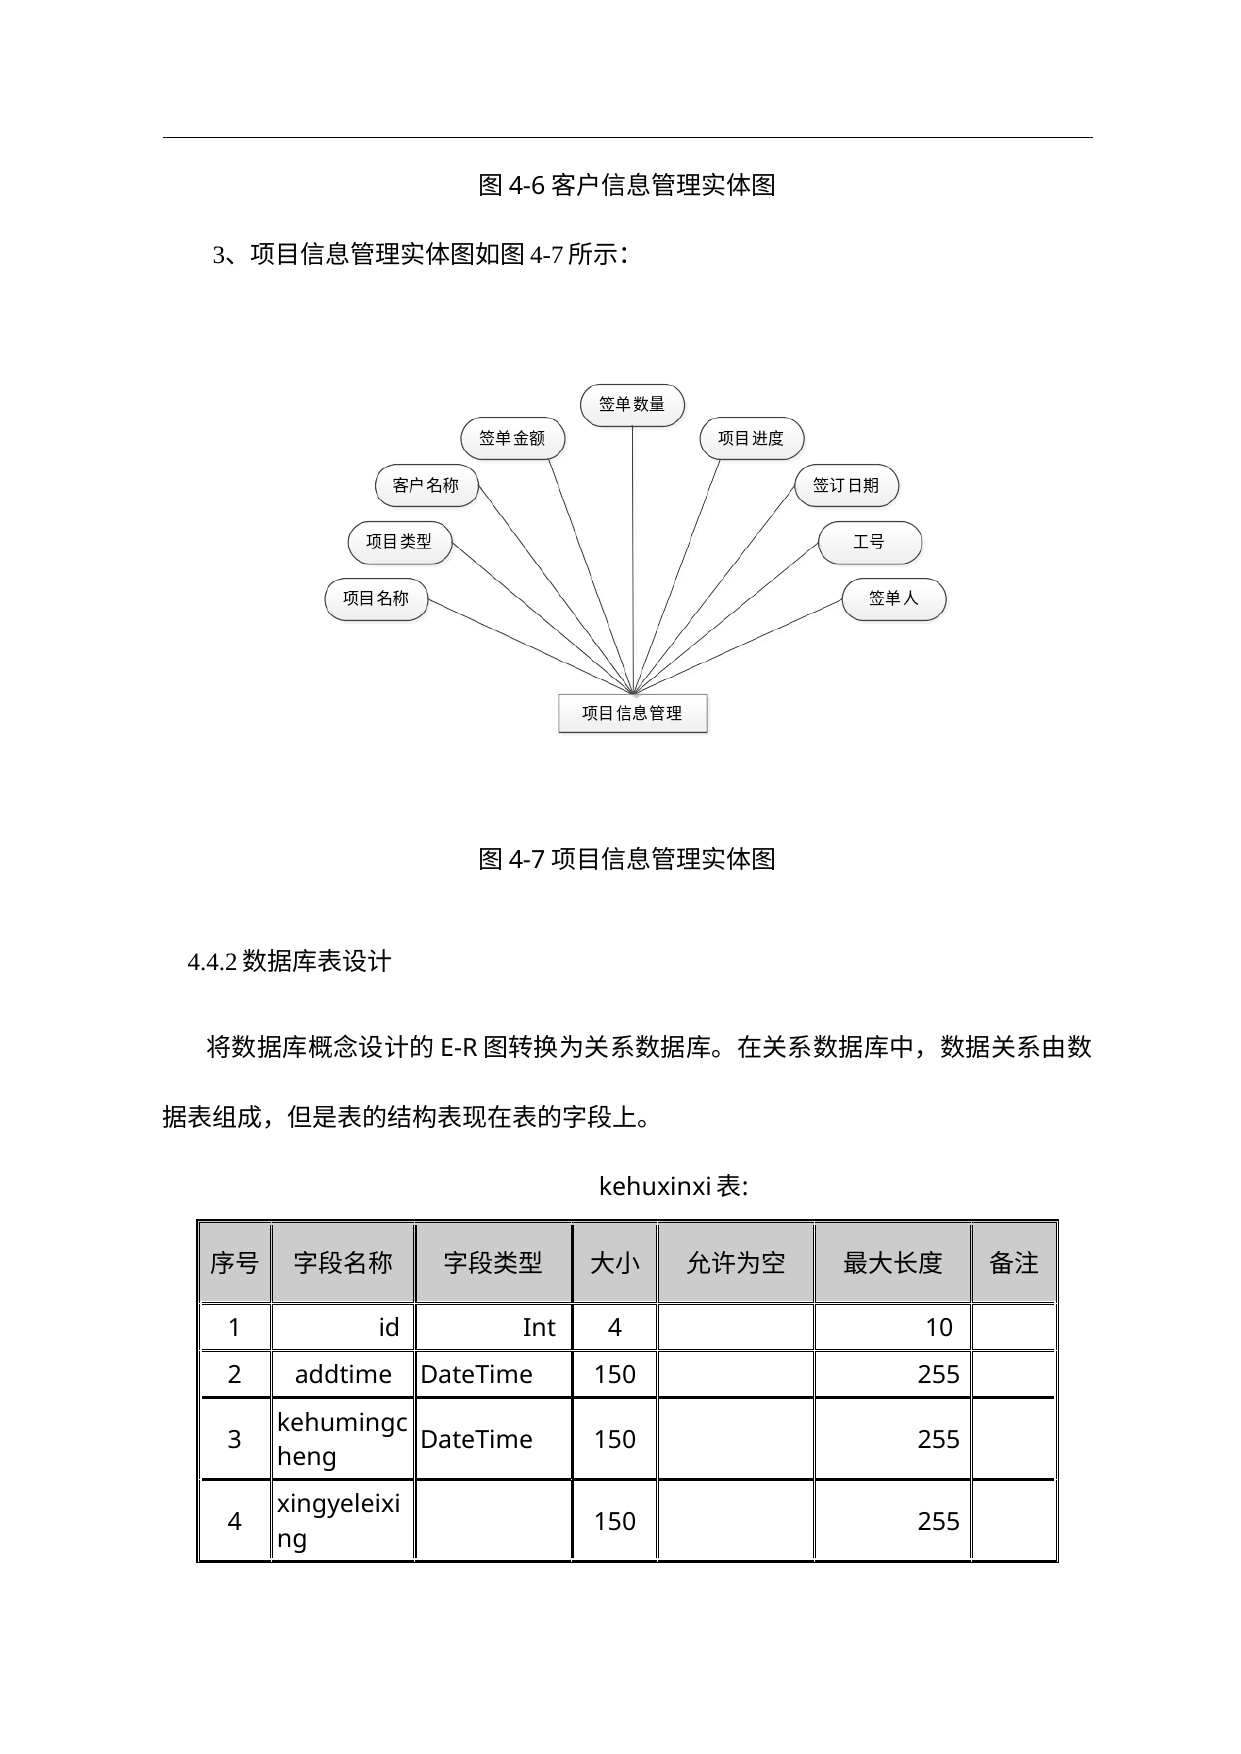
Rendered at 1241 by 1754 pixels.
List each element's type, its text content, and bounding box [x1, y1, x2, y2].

table_cell id [273, 1305, 413, 1349]
text 图4-6 客户信息管理实体图 [162, 148, 1093, 218]
table_cell 10 [816, 1305, 970, 1349]
table_header 最大长度 [815, 1223, 972, 1301]
table_cell [973, 1396, 1056, 1478]
text 3、项目信息管理实体图如图4-7所示： [162, 218, 1093, 287]
table_cell [972, 1349, 1057, 1396]
table_cell xingyeleixing [272, 1478, 415, 1560]
table_cell 255 [816, 1399, 970, 1478]
table_cell [658, 1481, 814, 1560]
table_cell [415, 1481, 572, 1560]
table_header 序号 [200, 1223, 272, 1301]
table_cell 150 [572, 1481, 657, 1560]
table_cell 4 [574, 1305, 656, 1349]
table_cell [659, 1305, 813, 1349]
text 图4-7 项目信息管理实体图 [162, 822, 1093, 892]
text kehuxinxi表: [162, 1150, 1093, 1219]
table_cell 3 [200, 1396, 270, 1478]
table_cell addtime [273, 1352, 413, 1396]
table_cell [973, 1301, 1056, 1349]
table_cell 1 [200, 1301, 270, 1349]
table_header 字段类型 [415, 1221, 572, 1301]
text 将数据库概念设计的E-R图转换为关系数据库。在关系数据库中，数据关系由数据表组成，但是表的结构表现在表的字段上。 [162, 1011, 1093, 1150]
table_cell 255 [816, 1352, 970, 1396]
table_cell DateTime [417, 1399, 571, 1478]
table_cell 150 [574, 1352, 656, 1396]
table_cell 255 [815, 1481, 972, 1560]
table_header 字段名称 [272, 1221, 415, 1301]
table_cell 4 [198, 1478, 272, 1560]
table_cell DateTime [417, 1352, 571, 1396]
table_header 允许为空 [658, 1223, 814, 1301]
table_cell [972, 1478, 1057, 1560]
table_cell 150 [574, 1399, 656, 1478]
table_header 备注 [972, 1223, 1056, 1301]
table_cell [659, 1352, 813, 1396]
table_cell [659, 1399, 813, 1478]
subtitle 4.4.2数据库表设计 [162, 925, 1093, 994]
table_cell kehumingcheng [273, 1399, 413, 1478]
table_header 大小 [572, 1223, 657, 1301]
table_cell 2 [198, 1349, 272, 1396]
table_cell Int [417, 1305, 571, 1349]
